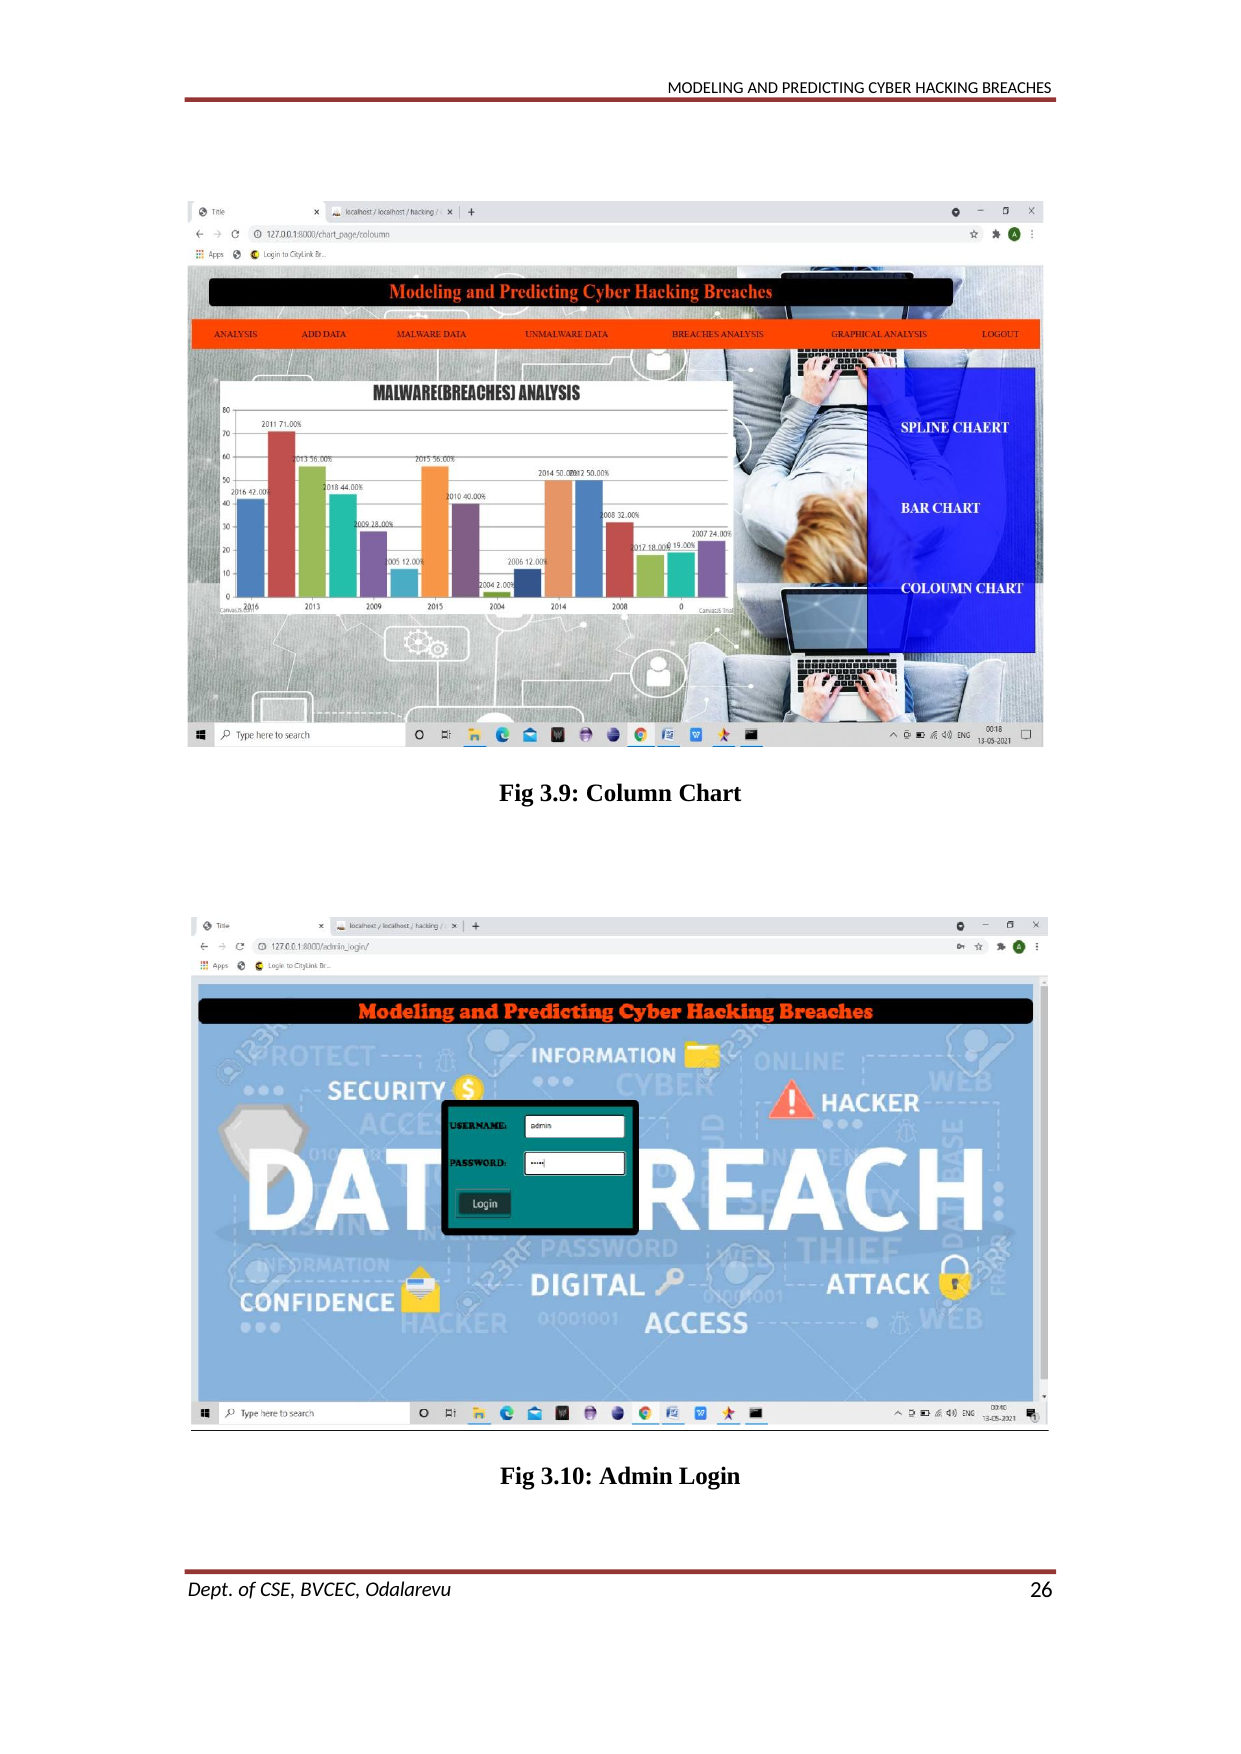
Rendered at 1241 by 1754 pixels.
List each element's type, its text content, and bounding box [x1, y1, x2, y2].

picture [191, 917, 1049, 1431]
text Fig 3.10: Admin Login [148, 1461, 1093, 1490]
text Fig 3.9: Column Chart [148, 778, 1093, 807]
picture [187, 201, 1044, 747]
